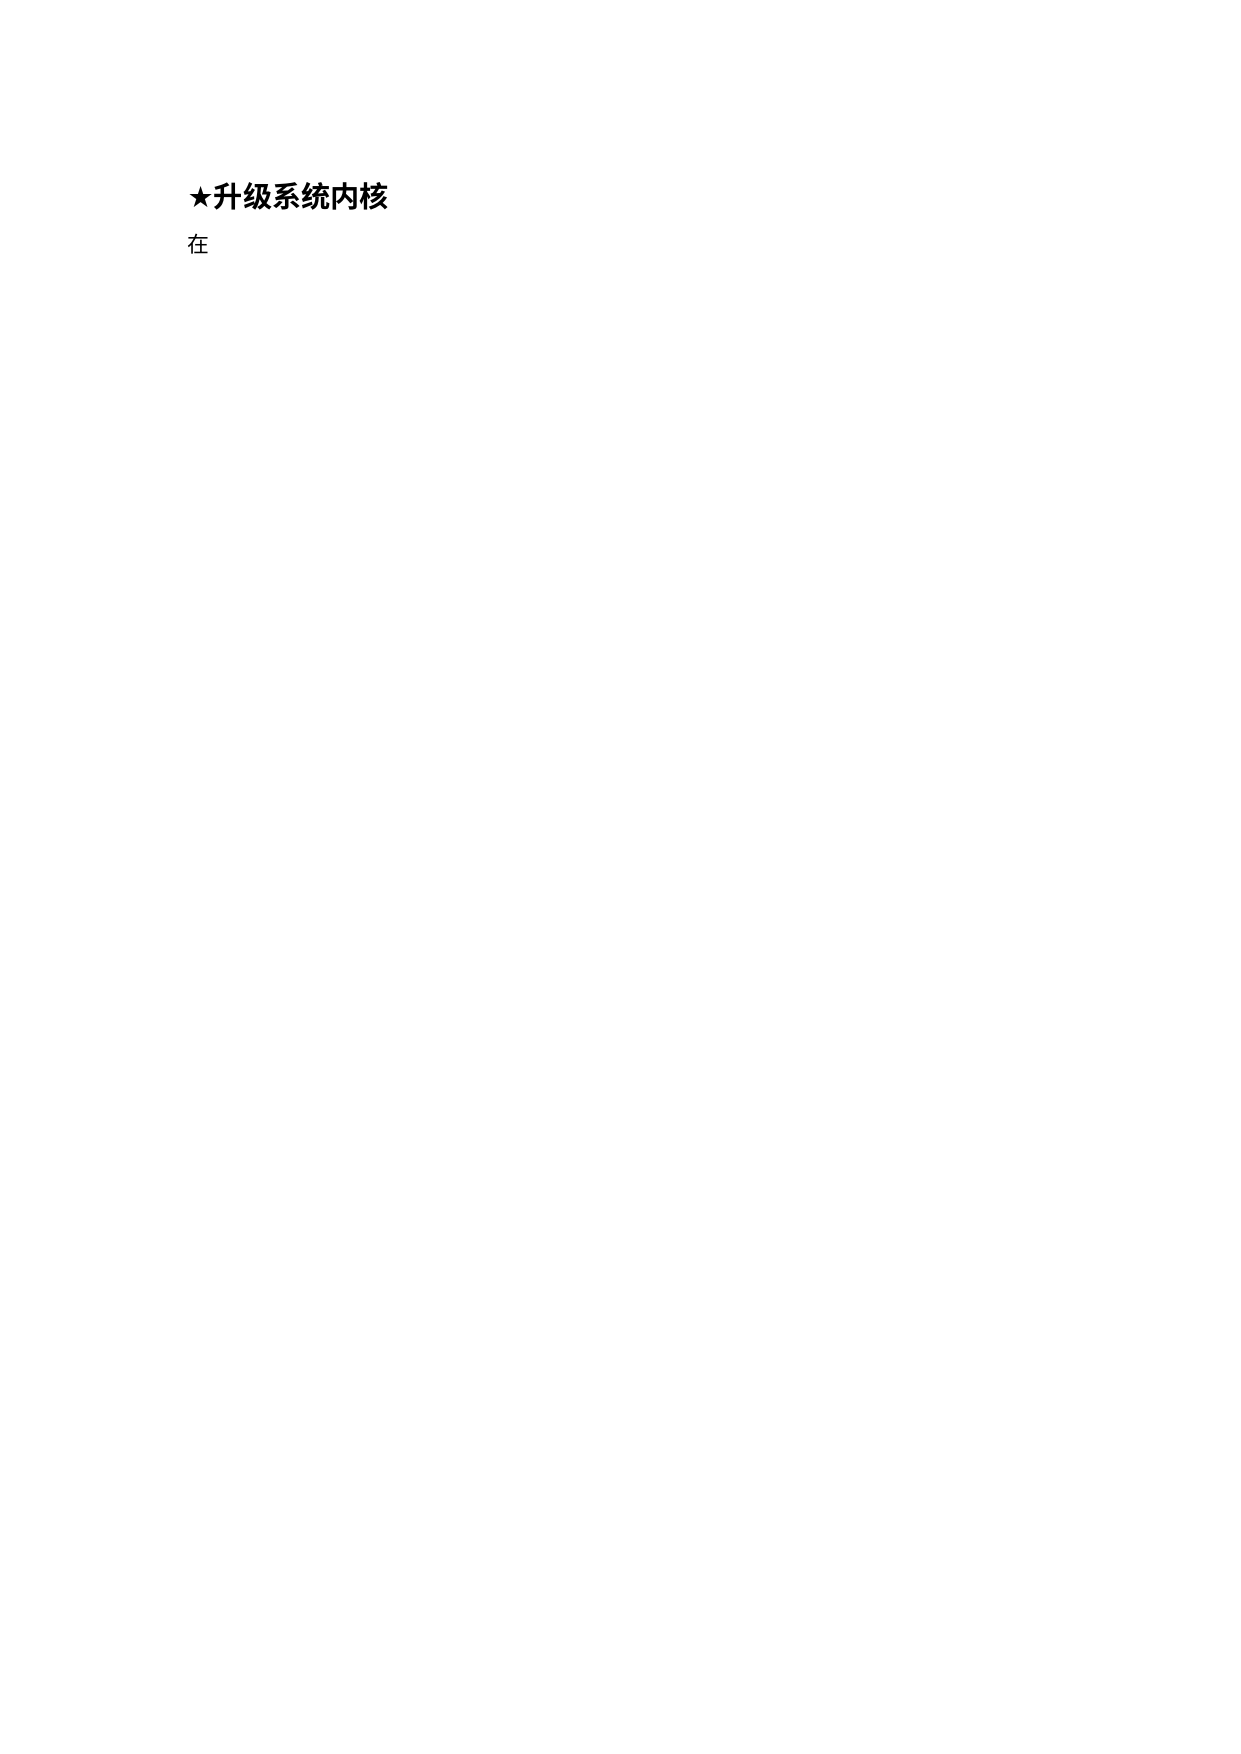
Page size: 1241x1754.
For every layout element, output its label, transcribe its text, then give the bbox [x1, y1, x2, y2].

text 在 [187, 227, 1053, 259]
text ★升级系统内核 [187, 162, 1053, 227]
